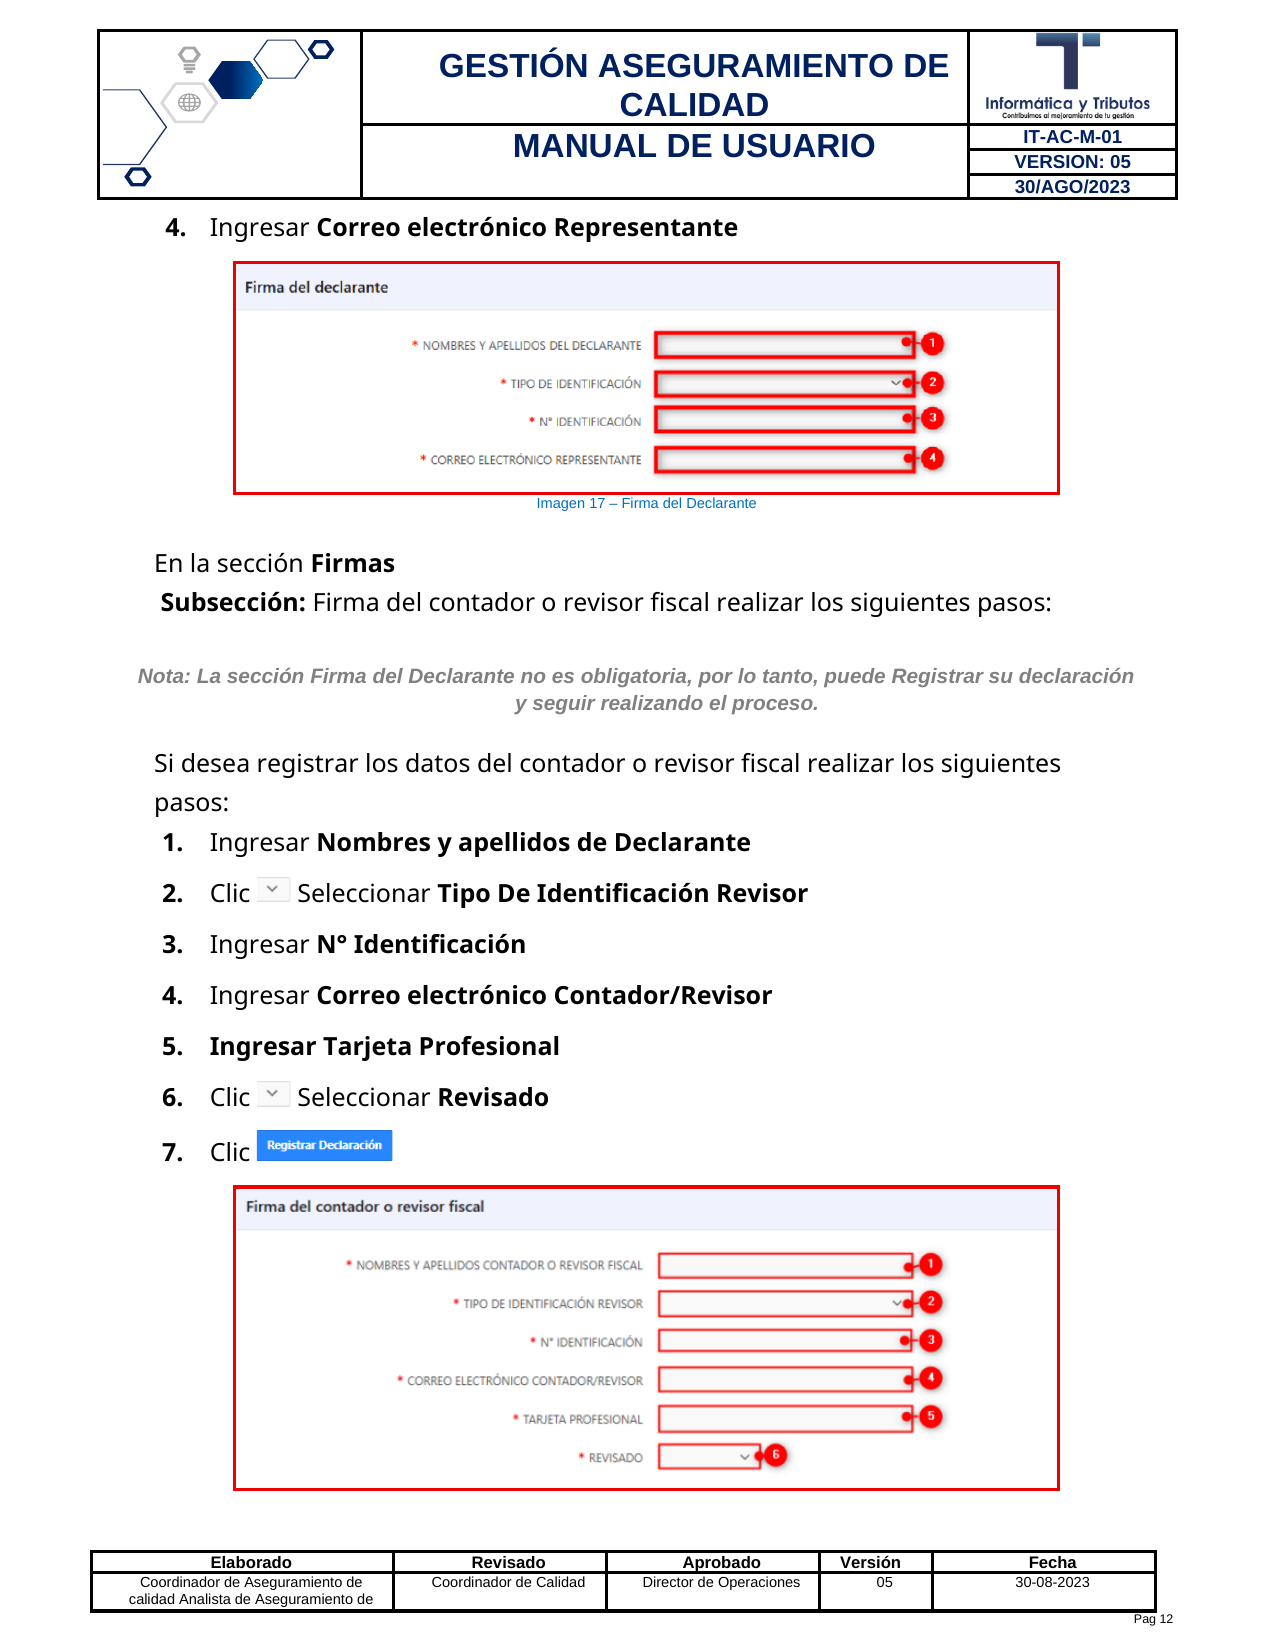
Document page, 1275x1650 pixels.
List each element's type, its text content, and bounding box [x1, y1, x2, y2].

text Subsección: Firma del contador o revisor fiscal realizar los siguientes pasos: [154, 585, 1139, 619]
picture [256, 1081, 291, 1107]
picture [985, 32, 1150, 120]
list Ingresar Tarjeta Profesional [162, 1028, 1139, 1062]
picture [256, 877, 291, 902]
list Ingresar Correo electrónico Representante [165, 210, 1139, 244]
text Nota: La sección Firma del Declarante no es obligatoria, por lo tanto, puede Registrar su declaración y seguir realizando el proceso. [136, 663, 1139, 715]
list Ingresar Correo electrónico Contador/Revisor [162, 977, 1139, 1011]
picture [236, 1189, 1057, 1488]
picture [256, 1130, 393, 1161]
picture [236, 264, 1057, 492]
list Clic Seleccionar Revisado [162, 1079, 1139, 1113]
list Clic Seleccionar Tipo De Identificación Revisor [162, 875, 1139, 909]
text Si desea registrar los datos del contador o revisor fiscal realizar los siguientes pasos: [154, 746, 1139, 819]
list Ingresar Nombres y apellidos de Declarante [162, 824, 1139, 858]
text Imagen 17 – Firma del Declarante [154, 495, 1139, 512]
list Clic [162, 1131, 1139, 1168]
list Ingresar N° Identificación [162, 926, 1139, 960]
text En la sección Firmas [154, 546, 1139, 580]
